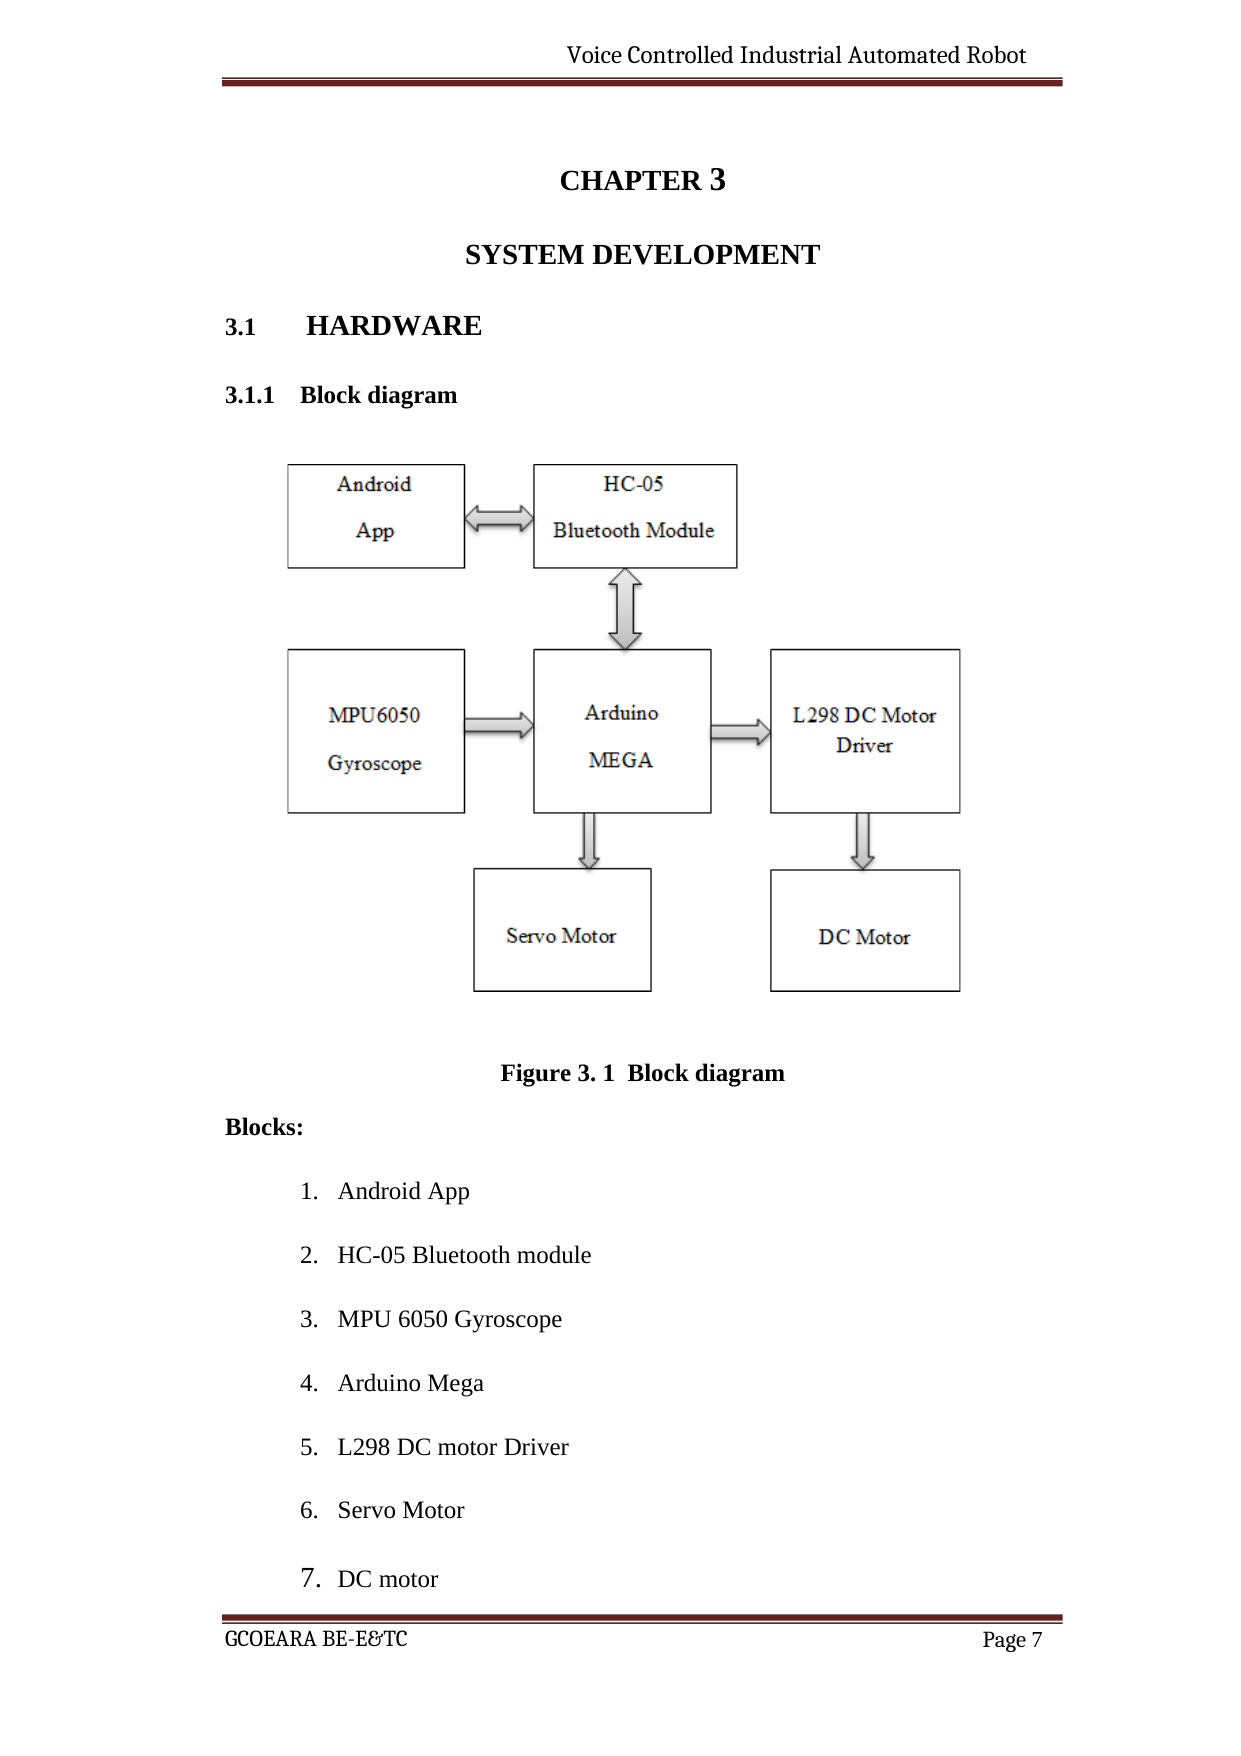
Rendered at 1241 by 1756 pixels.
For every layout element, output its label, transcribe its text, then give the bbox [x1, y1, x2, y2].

list DC motor [300, 1560, 1205, 1593]
subtitle CHAPTER 3 [448, 159, 837, 197]
list Arduino Mega [300, 1368, 1205, 1396]
picture [287, 464, 961, 992]
subtitle Block diagram [225, 380, 1205, 408]
subtitle Blocks: [225, 1112, 1205, 1141]
list Android App [300, 1176, 1205, 1205]
list MPU 6050 Gyroscope [300, 1304, 1205, 1332]
text Figure 3. 1 Block diagram [448, 1058, 837, 1087]
list Servo Motor [300, 1496, 1205, 1524]
list L298 DC motor Driver [300, 1432, 1205, 1460]
list HC-05 Bluetooth module [300, 1240, 1205, 1268]
subtitle HARDWARE [225, 308, 1205, 342]
text SYSTEM DEVELOPMENT [448, 237, 837, 271]
